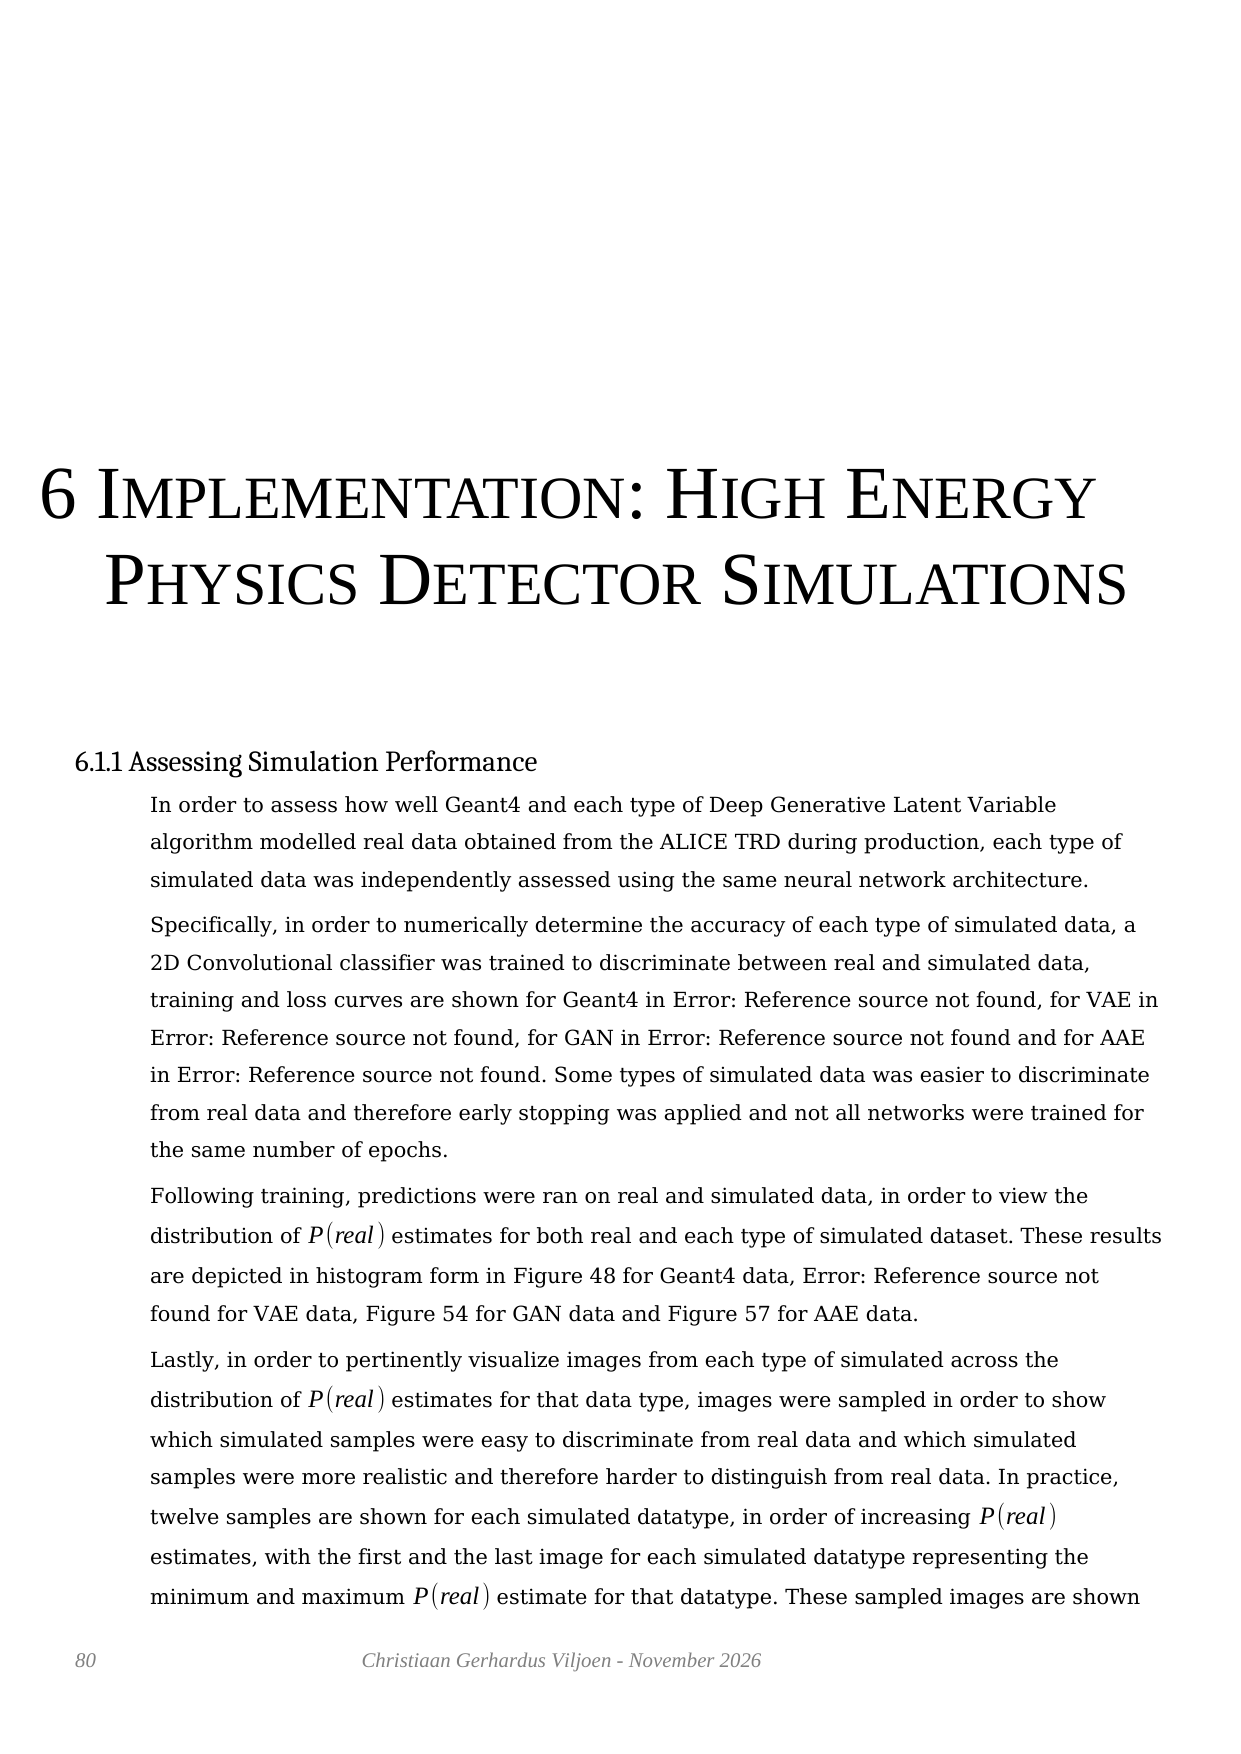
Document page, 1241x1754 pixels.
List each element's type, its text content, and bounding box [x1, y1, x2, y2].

subtitle Assessing Simulation Performance [75, 745, 1165, 779]
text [150, 1346, 1165, 1611]
text In order to assess how well Geant4 and each type of Deep Generative Latent Variable algorithm modelled real data obtained from the ALICE TRD during production, each type of simulated data was independently assessed using the same neural network architecture. [150, 791, 1165, 891]
subtitle Implementation: High Energy Physics Detector Simulations [39, 448, 1165, 620]
